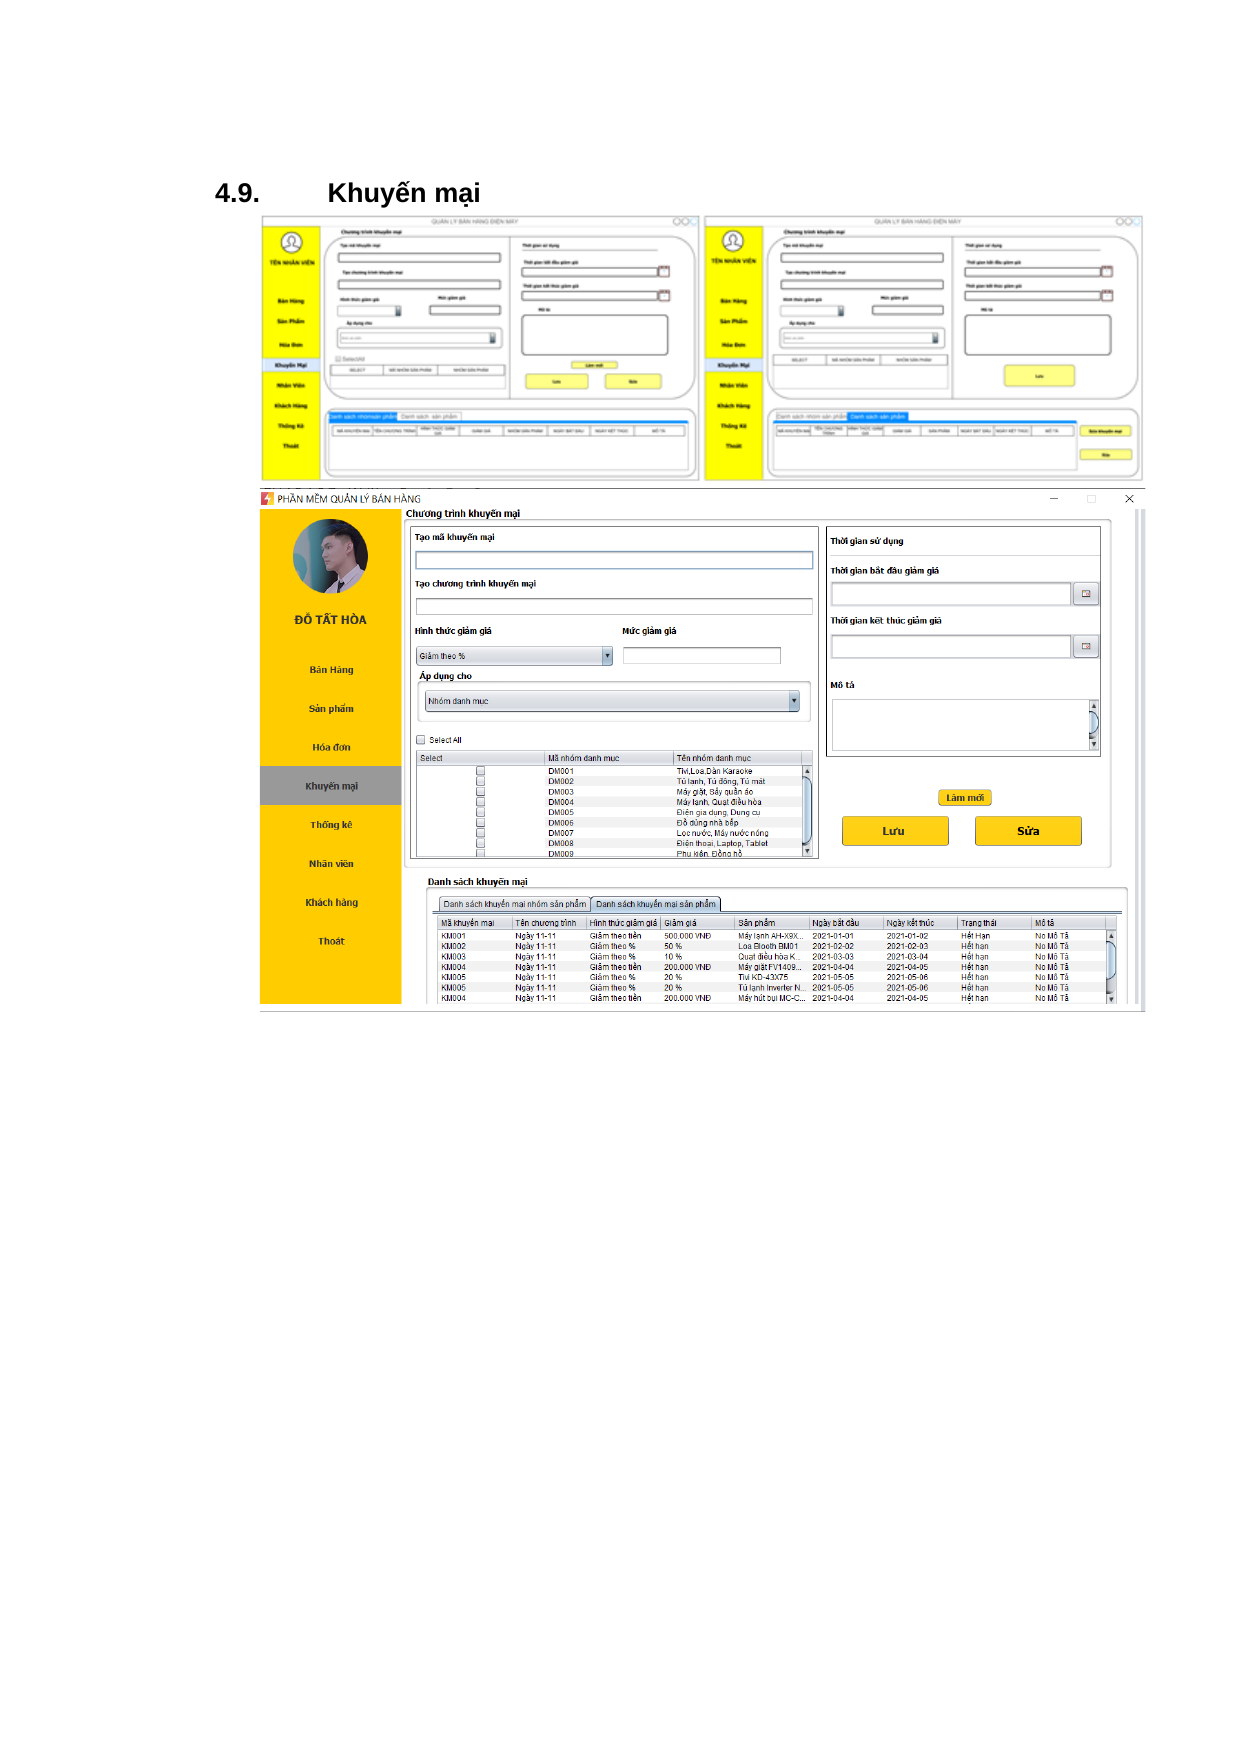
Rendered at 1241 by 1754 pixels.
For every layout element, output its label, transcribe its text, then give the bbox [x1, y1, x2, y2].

picture [259, 213, 1146, 484]
picture [259, 488, 1146, 1012]
